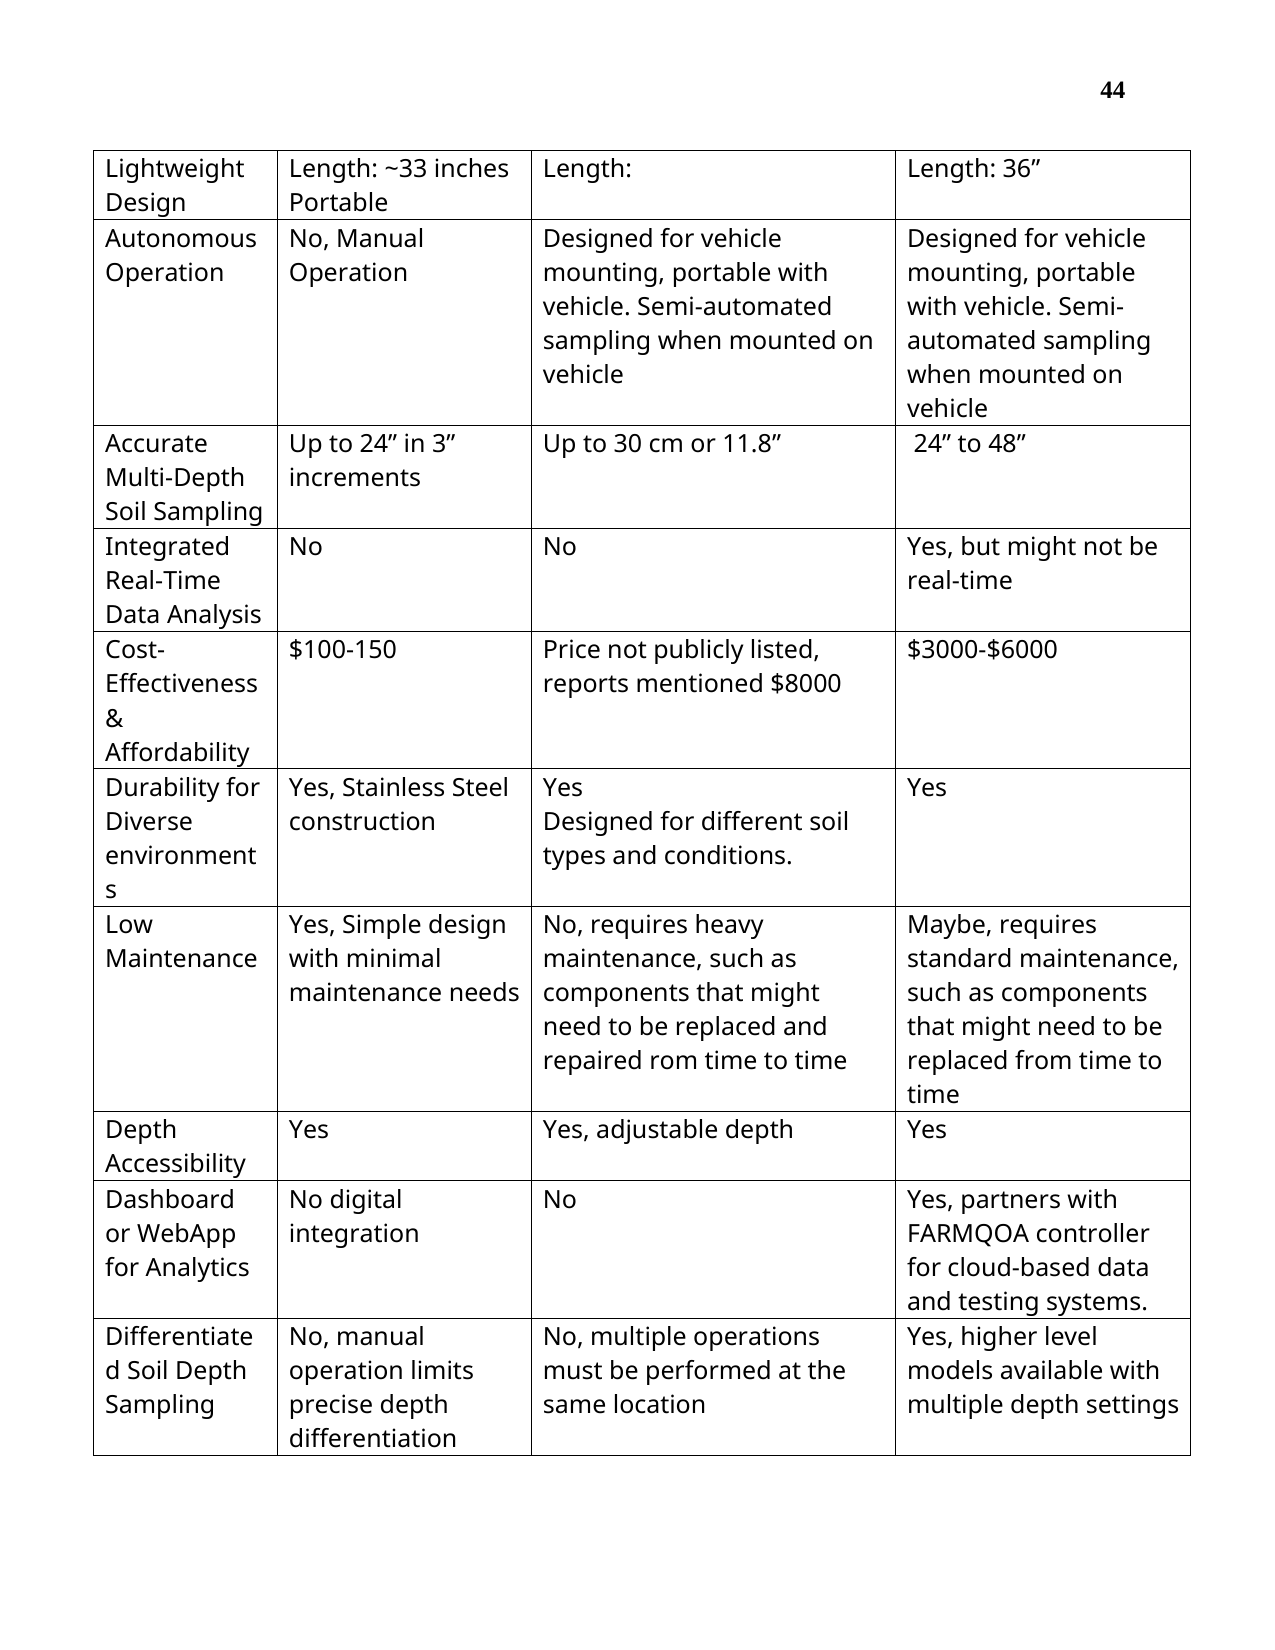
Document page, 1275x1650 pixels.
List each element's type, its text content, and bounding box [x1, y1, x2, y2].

table_cell Dashboard or WebApp for Analytics [94, 1181, 277, 1317]
table_cell Differentiated Soil Depth Sampling [94, 1319, 277, 1455]
table_cell Autonomous Operation [94, 220, 277, 424]
table_cell Depth Accessibility [94, 1112, 277, 1180]
table_cell $100-150 [278, 632, 531, 768]
table_cell Price not publicly listed, reports mentioned $8000 [532, 632, 895, 768]
table_cell Yes [278, 1112, 531, 1180]
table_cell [94, 151, 277, 219]
table_cell Yes, Simple design with minimal maintenance needs [278, 907, 531, 1111]
table_cell No [532, 1181, 895, 1317]
table_cell Cost-Effectiveness & Affordability [94, 632, 277, 768]
table_cell No [278, 529, 531, 631]
table_cell $3000-$6000 [896, 632, 1190, 768]
table_cell Designed for vehicle mounting, portable with vehicle. Semi-automated sampling when mounted on vehicle [896, 220, 1190, 424]
table_cell Yes [896, 769, 1190, 906]
table_cell Yes, adjustable depth [532, 1112, 895, 1180]
table_cell Accurate Multi-Depth Soil Sampling [94, 426, 277, 528]
table_cell Yes, but might not be real-time [896, 529, 1190, 631]
table_cell Yes, higher level models available with multiple depth settings [896, 1319, 1190, 1455]
table_cell Durability for Diverse environments [94, 769, 277, 906]
table_cell 24” to 48” [896, 426, 1190, 528]
table_cell No, requires heavy maintenance, such as components that might need to be replaced and repaired rom time to time [532, 907, 895, 1111]
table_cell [532, 151, 895, 219]
table_cell Maybe, requires standard maintenance, such as components that might need to be replaced from time to time [896, 907, 1190, 1111]
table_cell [896, 151, 1190, 219]
table_cell Low Maintenance [94, 907, 277, 1111]
table_cell No [532, 529, 895, 631]
table_cell Yes, partners with FARMQOA controller for cloud-based data and testing systems. [896, 1181, 1190, 1317]
table_cell No digital integration [278, 1181, 531, 1317]
table_cell No, Manual Operation [278, 220, 531, 424]
table_cell Yes Designed for different soil types and conditions. [532, 769, 895, 906]
table_cell No, manual operation limits precise depth differentiation [278, 1319, 531, 1455]
table_cell Yes, Stainless Steel construction [278, 769, 531, 906]
table_cell Designed for vehicle mounting, portable with vehicle. Semi-automated sampling when mounted on vehicle [532, 220, 895, 424]
table_cell Integrated Real-Time Data Analysis [94, 529, 277, 631]
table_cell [278, 151, 531, 219]
table_cell Up to 24” in 3” increments [278, 426, 531, 528]
table_cell Up to 30 cm or 11.8” [532, 426, 895, 528]
table_cell No, multiple operations must be performed at the same location [532, 1319, 895, 1455]
table_cell Yes [896, 1112, 1190, 1180]
